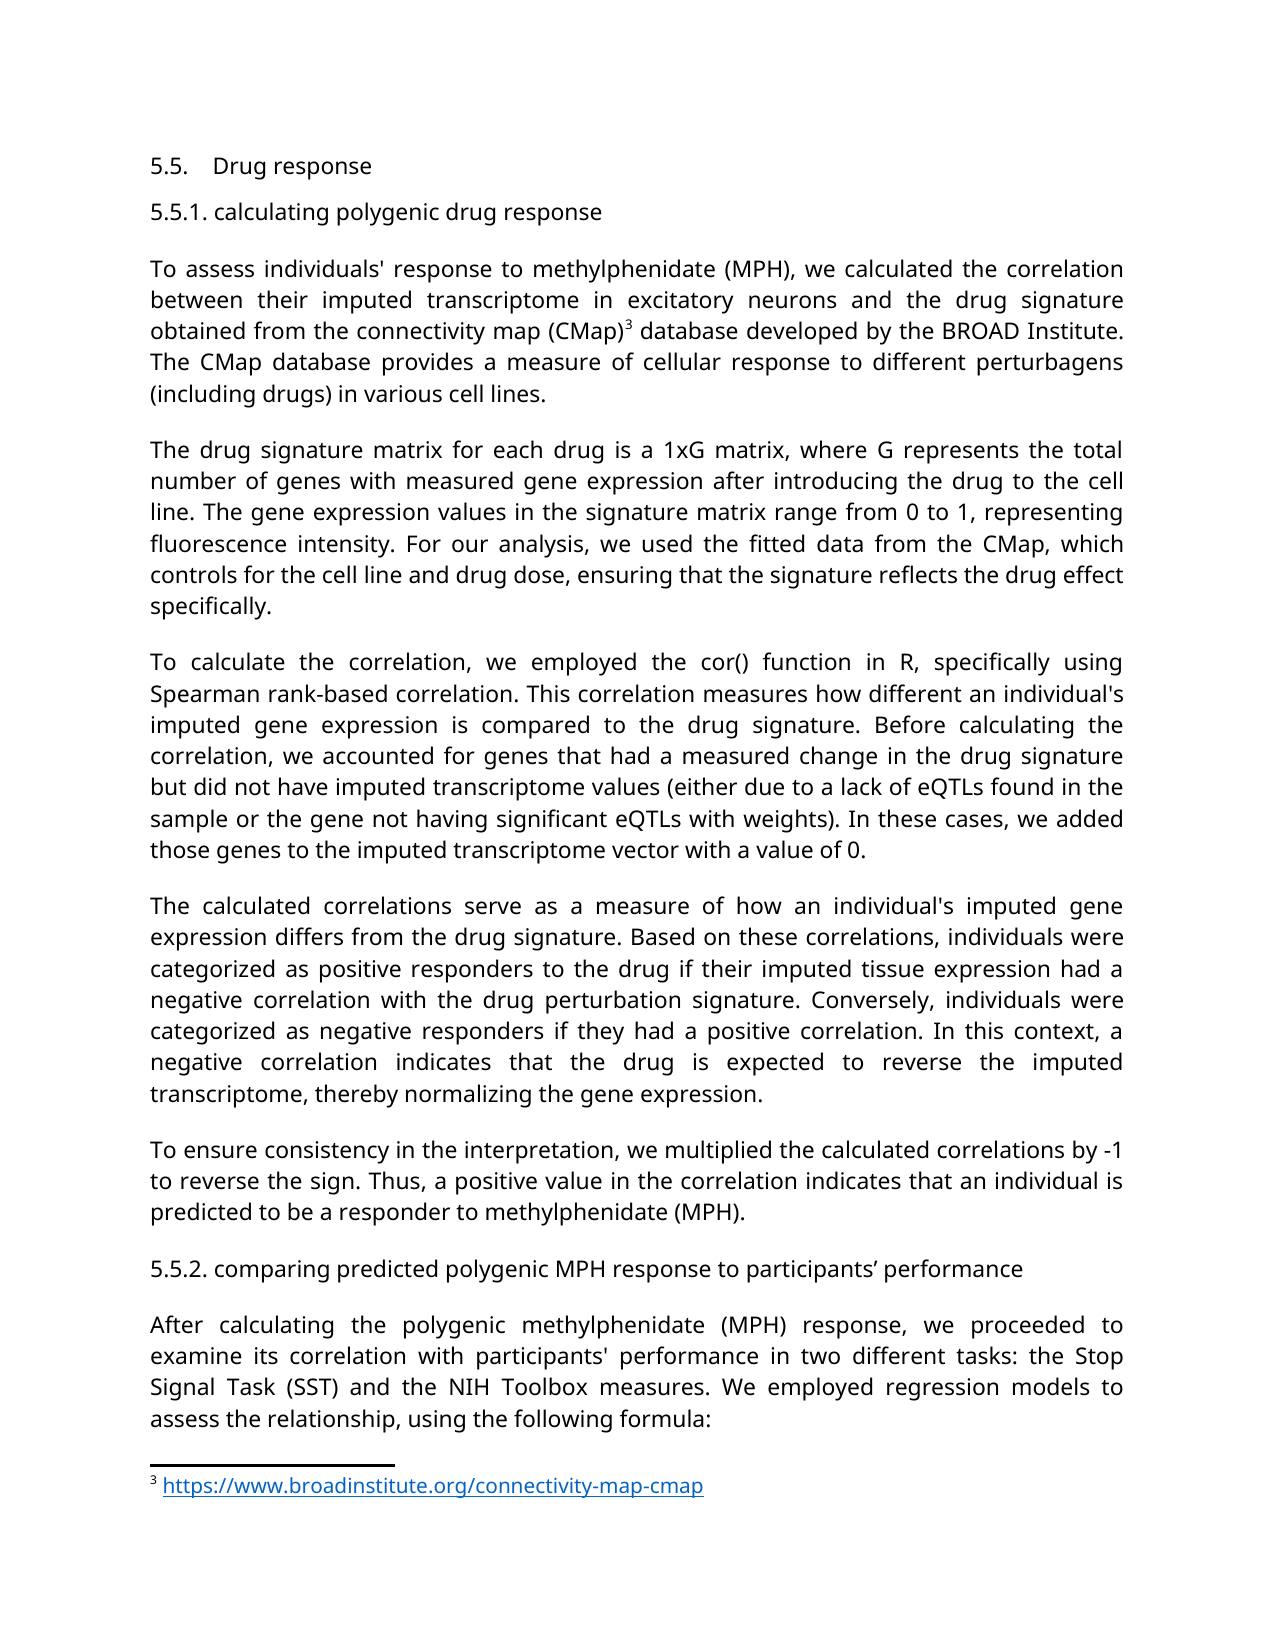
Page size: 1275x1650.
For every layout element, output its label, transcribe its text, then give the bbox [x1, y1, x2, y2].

text To calculate the correlation, we employed the cor() function in R, specifically using Spearman rank-based correlation. This correlation measures how different an individual's imputed gene expression is compared to the drug signature. Before calculating the correlation, we accounted for genes that had a measured change in the drug signature but did not have imputed transcriptome values (either due to a lack of eQTLs found in the sample or the gene not having significant eQTLs with weights). In these cases, we added those genes to the imputed transcriptome vector with a value of 0. [150, 646, 1125, 865]
subtitle 5.5. Drug response [150, 150, 1125, 181]
subtitle 5.5.2. comparing predicted polygenic MPH response to participants’ performance [150, 1252, 1125, 1284]
subtitle 5.5.1. calculating polygenic drug response [150, 196, 1125, 227]
text To assess individuals' response to methylphenidate (MPH), we calculated the correlation between their imputed transcriptome in excitatory neurons and the drug signature obtained from the connectivity map (CMap) database developed by the BROAD Institute. The CMap database provides a measure of cellular response to different perturbagens (including drugs) in various cell lines. [150, 252, 1125, 409]
text The calculated correlations serve as a measure of how an individual's imputed gene expression differs from the drug signature. Based on these correlations, individuals were categorized as positive responders to the drug if their imputed tissue expression had a negative correlation with the drug perturbation signature. Conversely, individuals were categorized as negative responders if they had a positive correlation. In this context, a negative correlation indicates that the drug is expected to reverse the imputed transcriptome, thereby normalizing the gene expression. [150, 890, 1125, 1109]
text To ensure consistency in the interpretation, we multiplied the calculated correlations by -1 to reverse the sign. Thus, a positive value in the correlation indicates that an individual is predicted to be a responder to methylphenidate (MPH). [150, 1134, 1125, 1227]
text After calculating the polygenic methylphenidate (MPH) response, we proceeded to examine its correlation with participants' performance in two different tasks: the Stop Signal Task (SST) and the NIH Toolbox measures. We employed regression models to assess the relationship, using the following formula: [150, 1309, 1125, 1434]
text The drug signature matrix for each drug is a 1xG matrix, where G represents the total number of genes with measured gene expression after introducing the drug to the cell line. The gene expression values in the signature matrix range from 0 to 1, representing fluorescence intensity. For our analysis, we used the fitted data from the CMap, which controls for the cell line and drug dose, ensuring that the signature reflects the drug effect specifically. [150, 434, 1125, 621]
